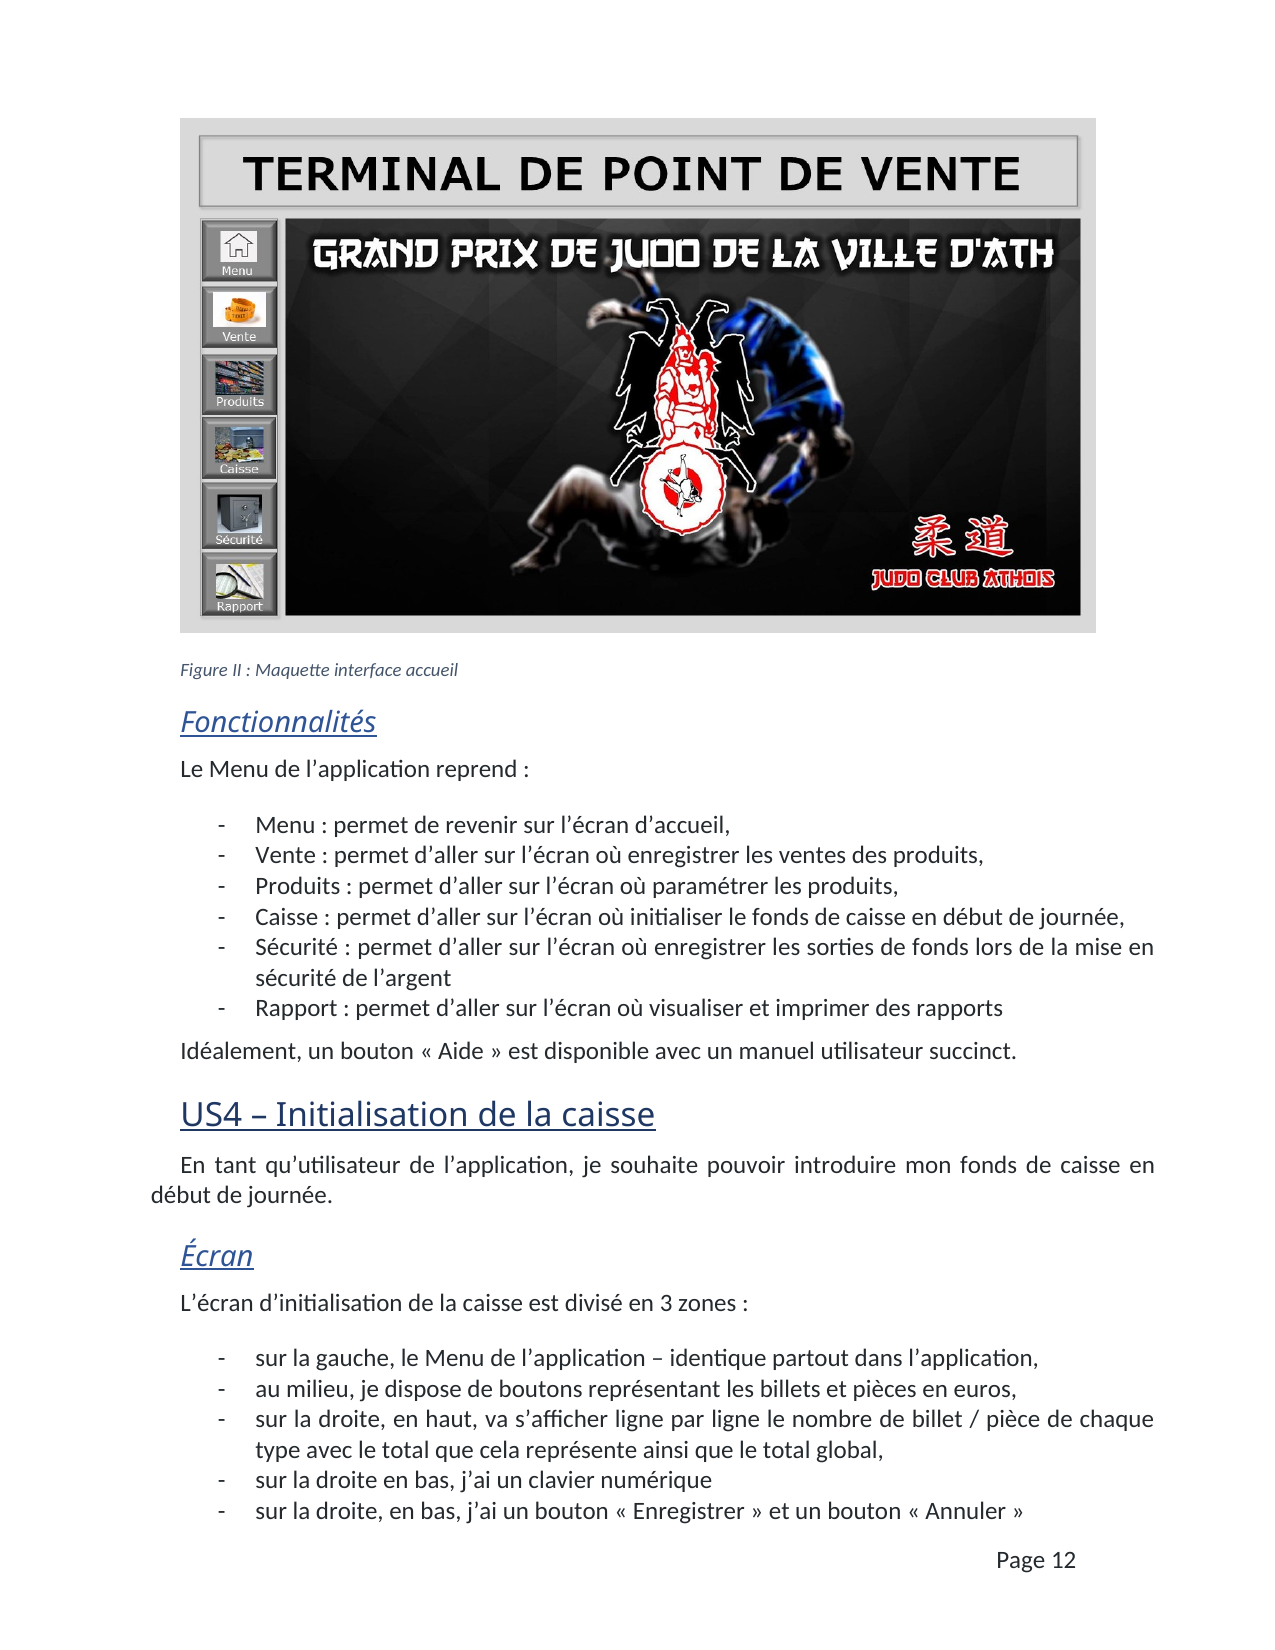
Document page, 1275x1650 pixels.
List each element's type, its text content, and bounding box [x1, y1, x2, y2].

list sur la droite en bas, j’ai un clavier numérique [218, 1464, 1157, 1495]
list Vente : permet d’aller sur l’écran où enregistrer les ventes des produits, [218, 840, 1157, 870]
text Figure II : Maquette interface accueil [151, 658, 1157, 681]
text L’écran d’initialisation de la caisse est divisé en 3 zones : [151, 1287, 1157, 1317]
list Caisse : permet d’aller sur l’écran où initialiser le fonds de caisse en début de journée, [218, 901, 1157, 931]
list sur la droite, en bas, j’ai un bouton « Enregistrer » et un bouton « Annuler » [218, 1495, 1157, 1526]
list Produits : permet d’aller sur l’écran où paramétrer les produits, [218, 870, 1157, 901]
text Le Menu de l’application reprend : [151, 754, 1157, 784]
list Sécurité : permet d’aller sur l’écran où enregistrer les sorties de fonds lors de la mise en sécurité de l’argent [218, 931, 1157, 992]
picture [180, 118, 1096, 633]
list au milieu, je dispose de boutons représentant les billets et pièces en euros, [218, 1373, 1157, 1403]
subtitle Écran [151, 1235, 1157, 1274]
list Rapport : permet d’aller sur l’écran où visualiser et imprimer des rapports [218, 992, 1157, 1023]
list Menu : permet de revenir sur l’écran d’accueil, [218, 809, 1157, 840]
subtitle Fonctionnalités [151, 701, 1157, 741]
text Idéalement, un bouton « Aide » est disponible avec un manuel utilisateur succinct. [151, 1035, 1157, 1066]
text En tant qu’utilisateur de l’application, je souhaite pouvoir introduire mon fonds de caisse en début de journée. [151, 1149, 1157, 1210]
subtitle US4 – Initialisation de la caisse [180, 1091, 1157, 1136]
list sur la gauche, le Menu de l’application – identique partout dans l’application, [218, 1342, 1157, 1373]
list sur la droite, en haut, va s’afficher ligne par ligne le nombre de billet / pièce de chaque type avec le total que cela représente ainsi que le total global, [218, 1403, 1157, 1464]
